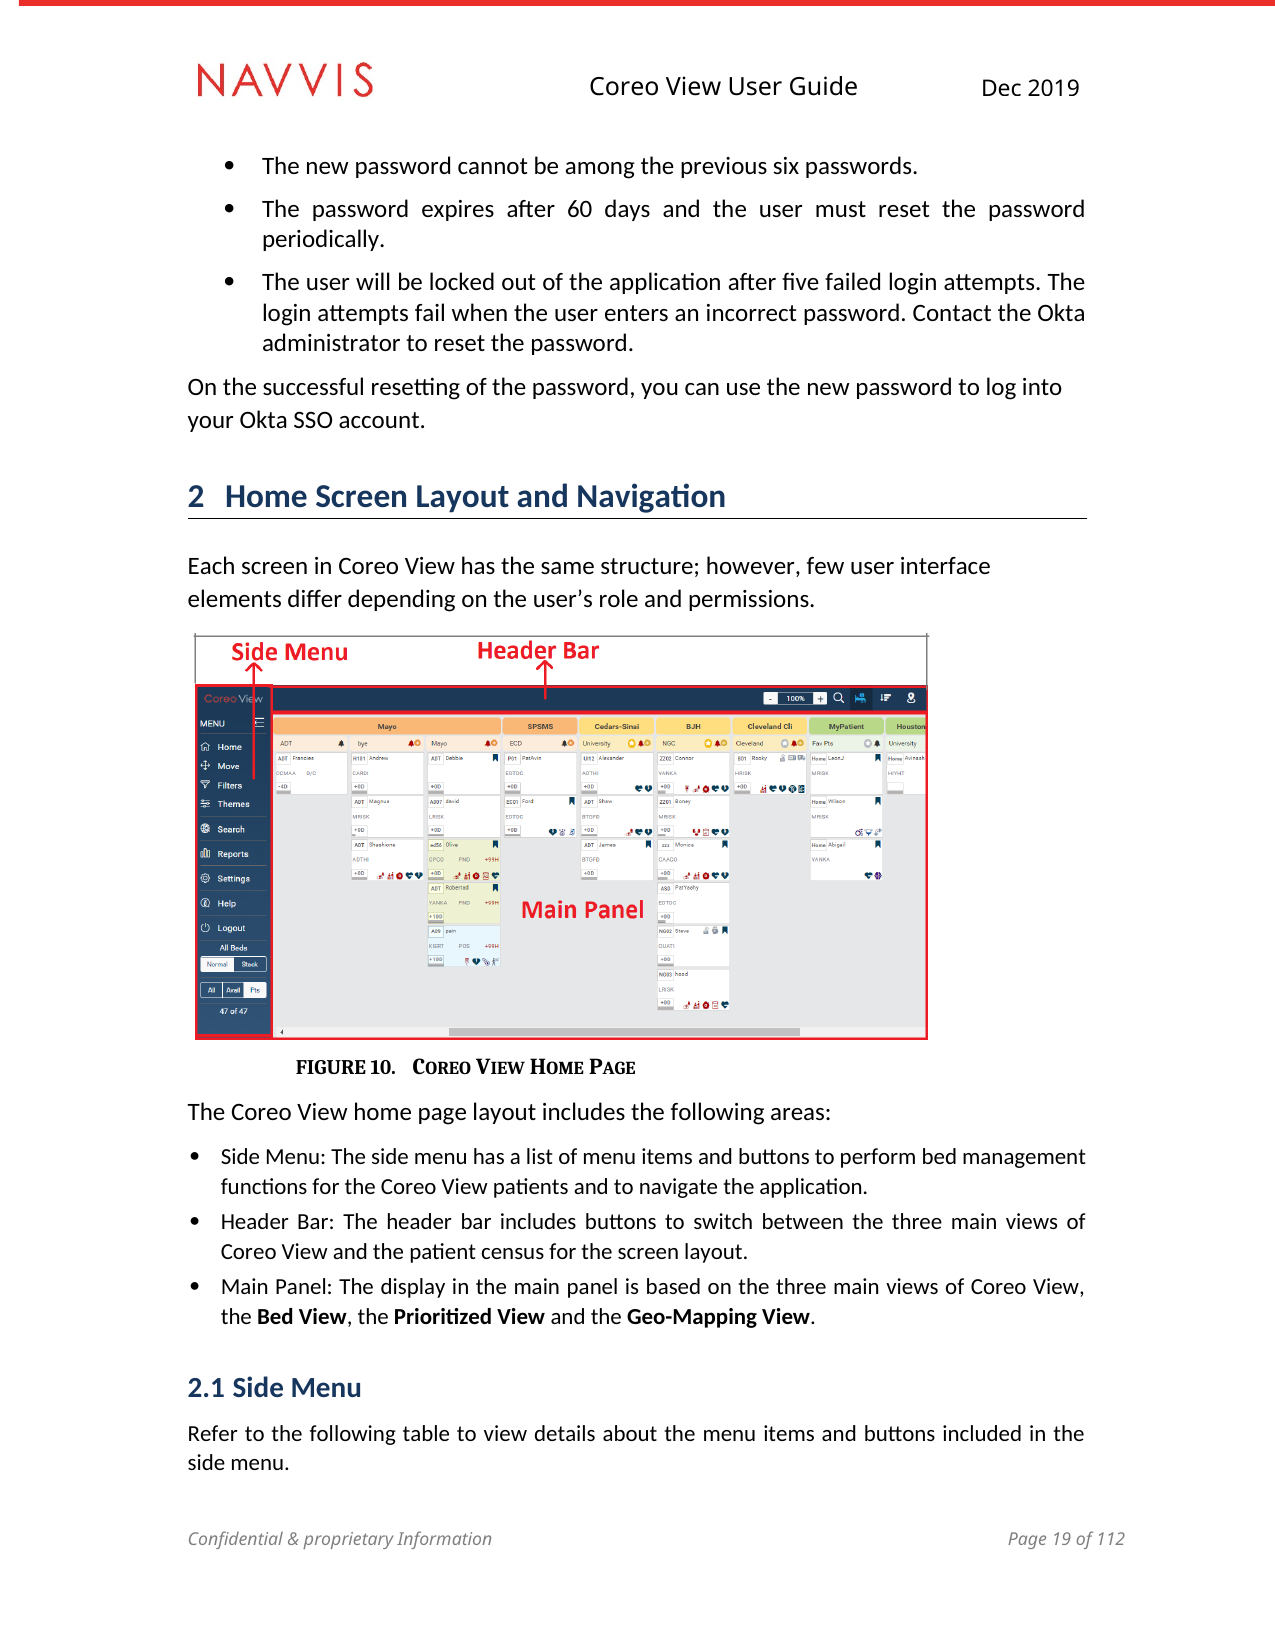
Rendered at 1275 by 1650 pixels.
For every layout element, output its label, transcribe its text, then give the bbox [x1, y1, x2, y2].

text The Coreo View home page layout includes the following areas: [187, 1096, 1087, 1127]
text Side Menu: The side menu has a list of menu items and buttons to perform bed management functions for the Coreo View patients and to navigate the application. [191, 1142, 1087, 1200]
list The new password cannot be among the previous six passwords. [225, 150, 1087, 181]
picture [193, 633, 930, 1042]
text Coreo View Home Page [296, 1054, 1087, 1080]
text Each screen in Coreo View has the same structure; however, few user interface elements differ depending on the user’s role and permissions. [187, 550, 1087, 614]
list The password expires after 60 days and the user must reset the password periodically. [225, 193, 1087, 254]
text Header Bar: The header bar includes buttons to switch between the three main views of Coreo View and the patient census for the screen layout. [191, 1207, 1087, 1265]
subtitle Side Menu [187, 1369, 1087, 1404]
text On the successful resetting of the password, you can use the new password to log into your Okta SSO account. [187, 371, 1087, 435]
subtitle Home Screen Layout and Navigation [187, 475, 1087, 519]
text Main Panel: The display in the main panel is based on the three main views of Coreo View, the Bed View, the Prioritized View and the Geo-Mapping View. [191, 1272, 1087, 1330]
text Refer to the following table to view details about the menu items and buttons included in the side menu. [187, 1419, 1087, 1476]
picture [187, 55, 383, 104]
list The user will be locked out of the application after five failed login attempts. The login attempts fail when the user enters an incorrect password. Contact the Okta administrator to reset the password. [225, 267, 1087, 358]
